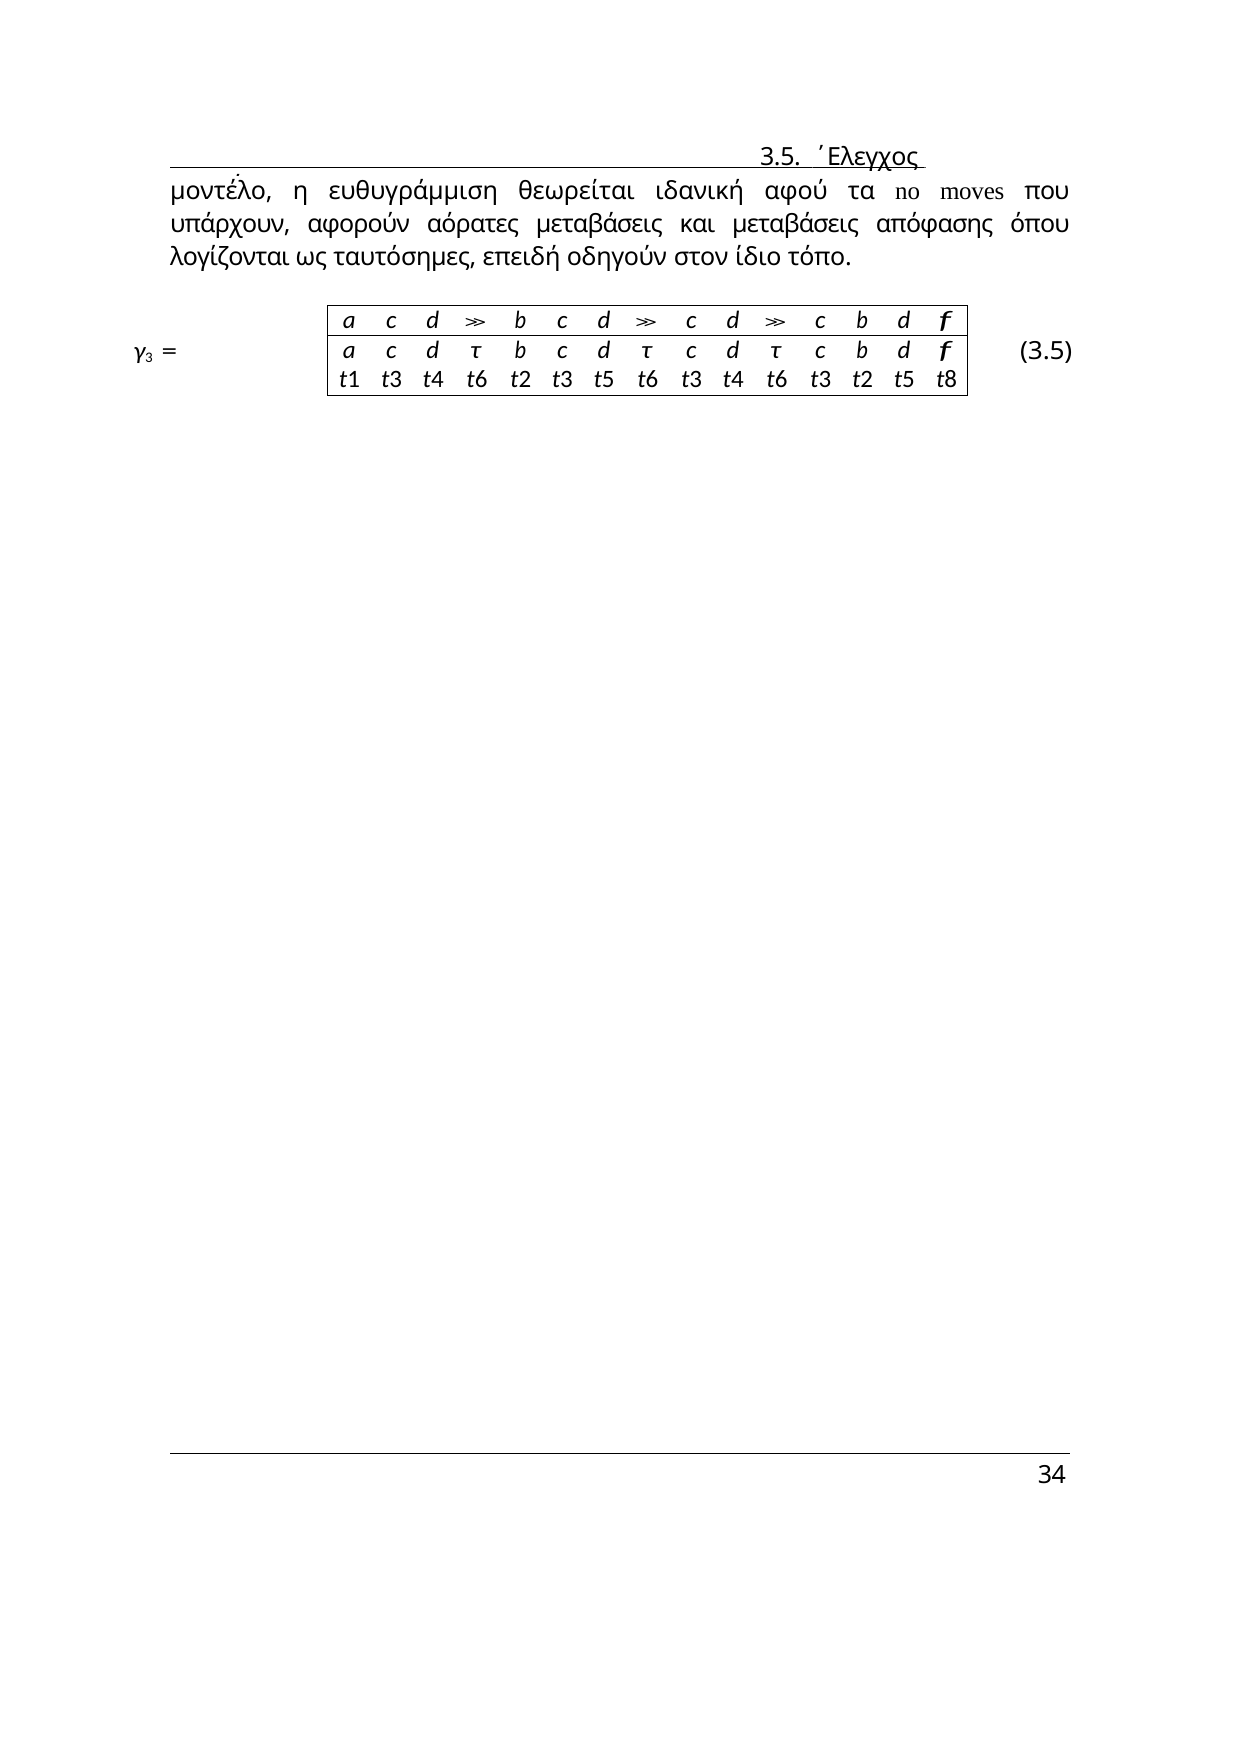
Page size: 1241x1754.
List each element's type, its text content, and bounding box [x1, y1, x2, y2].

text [170, 173, 1071, 273]
text γ3 = (3.5) [133, 333, 327, 367]
text γ3 = (3.5) [968, 333, 1092, 367]
text γ3 = (3.5) [328, 336, 967, 367]
